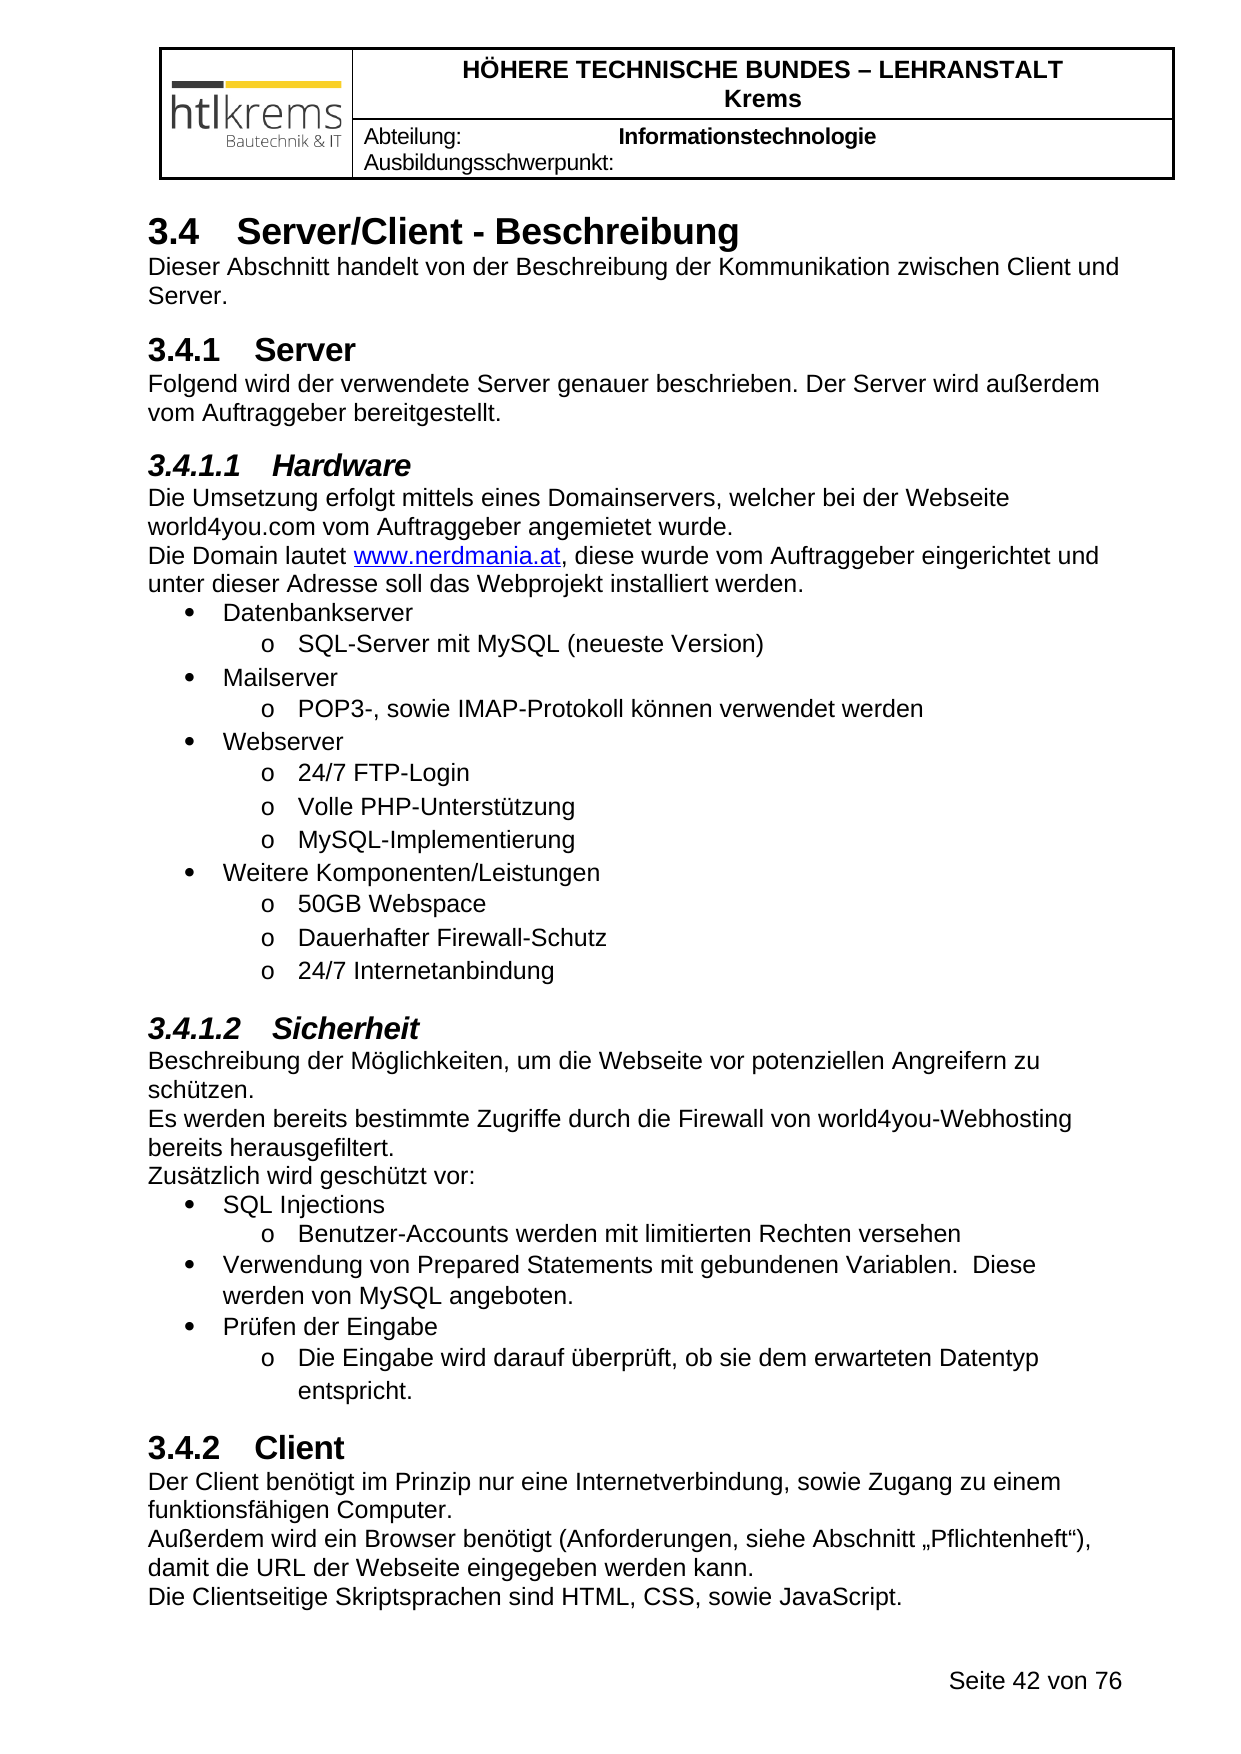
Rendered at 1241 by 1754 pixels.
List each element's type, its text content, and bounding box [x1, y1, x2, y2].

list Die Eingabe wird darauf überprüft, ob sie dem erwarteten Datentyp entspricht. [260, 1343, 1122, 1405]
list SQL-Server mit MySQL (neueste Version) [260, 629, 1122, 660]
list Verwendung von Prepared Statements mit gebundenen Variablen. Diese werden von MySQL angeboten. [185, 1250, 1122, 1310]
subtitle Server/Client - Beschreibung [148, 209, 1122, 252]
text Der Client benötigt im Prinzip nur eine Internetverbindung, sowie Zugang zu einem funktionsfähigen Computer. [148, 1467, 1122, 1524]
subtitle Server [148, 331, 1122, 369]
list Volle PHP-Unterstützung [260, 792, 1122, 823]
text Folgend wird der verwendete Server genauer beschrieben. Der Server wird außerdem vom Auftraggeber bereitgestellt. [148, 369, 1122, 426]
list Dauerhafter Firewall-Schutz [260, 923, 1122, 954]
text Zusätzlich wird geschützt vor: [148, 1161, 1122, 1190]
text Die Clientseitige Skriptsprachen sind HTML, CSS, sowie JavaScript. [148, 1582, 1122, 1610]
list Webserver [185, 727, 1122, 756]
list 24/7 FTP-Login [260, 758, 1122, 789]
picture [171, 81, 342, 147]
list 50GB Webspace [260, 889, 1122, 920]
text Außerdem wird ein Browser benötigt (Anforderungen, siehe Abschnitt „Pflichtenheft“), damit die URL der Webseite eingegeben werden kann. [148, 1524, 1122, 1582]
list Mailserver [185, 663, 1122, 692]
text Dieser Abschnitt handelt von der Beschreibung der Kommunikation zwischen Client und Server. [148, 252, 1122, 310]
list SQL Injections [185, 1190, 1122, 1219]
list Weitere Komponenten/Leistungen [185, 858, 1122, 887]
subtitle Hardware [148, 447, 1122, 483]
text Die Domain lautet www.nerdmania.at, diese wurde vom Auftraggeber eingerichtet und unter dieser Adresse soll das Webprojekt installiert werden. [148, 541, 1122, 598]
list Prüfen der Eingabe [185, 1312, 1122, 1341]
text Die Umsetzung erfolgt mittels eines Domainservers, welcher bei der Webseite world4you.com vom Auftraggeber angemietet wurde. [148, 483, 1122, 541]
list 24/7 Internetanbindung [260, 956, 1122, 987]
text Es werden bereits bestimmte Zugriffe durch die Firewall von world4you-Webhosting bereits herausgefiltert. [148, 1104, 1122, 1161]
subtitle Sicherheit [148, 1010, 1122, 1046]
list Datenbankserver [185, 598, 1122, 627]
list Benutzer-Accounts werden mit limitierten Rechten versehen [260, 1219, 1122, 1250]
text Beschreibung der Möglichkeiten, um die Webseite vor potenziellen Angreifern zu schützen. [148, 1046, 1122, 1104]
subtitle Client [148, 1428, 1122, 1467]
list POP3-, sowie IMAP-Protokoll können verwendet werden [260, 694, 1122, 725]
list MySQL-Implementierung [260, 825, 1122, 856]
